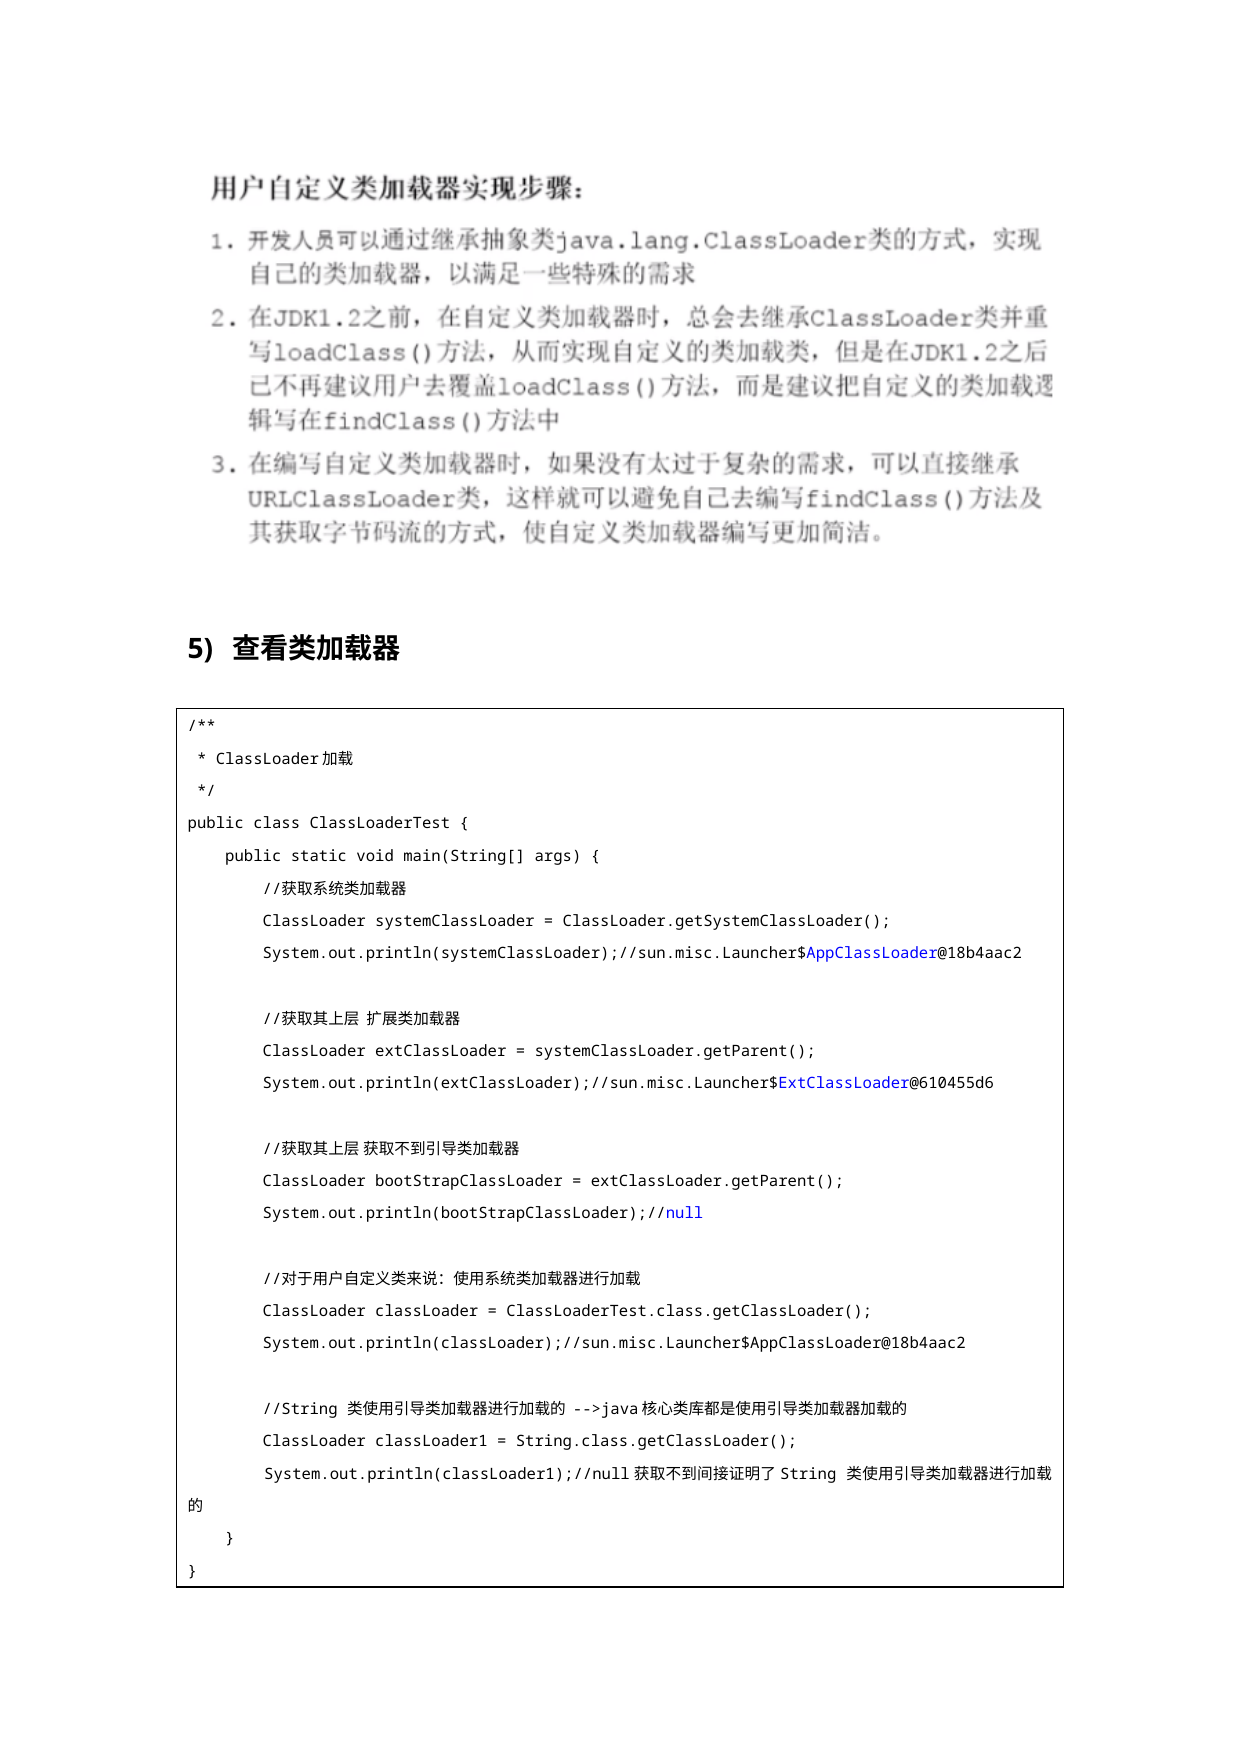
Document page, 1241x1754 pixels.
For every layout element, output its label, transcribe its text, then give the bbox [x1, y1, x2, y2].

subtitle 查看类加载器 [187, 614, 1053, 679]
picture [187, 162, 1053, 576]
table_header /** * ClassLoader加载 */ public class ClassLoaderTest { public static void main(String[] args) { //获取系统类加载器 ClassLoader systemClassLoader = ClassLoader.getSystemClassLoader(); System.out.println(systemClassLoader);//sun.misc.Launcher$AppClassLoader@18b4aac2 //获取其上层 扩展类加载器 ClassLoader extClassLoader = systemClassLoader.getParent(); System.out.println(extClassLoader);//sun.misc.Launcher$ExtClassLoader@610455d6 //获取其上层 获取不到引导类加载器 ClassLoader bootStrapClassLoader = extClassLoader.getParent(); System.out.println(bootStrapClassLoader);//null //对于用户自定义类来说：使用系统类加载器进行加载 ClassLoader classLoader = ClassLoaderTest.class.getClassLoader(); System.out.println(classLoader);//sun.misc.Launcher$AppClassLoader@18b4aac2 //String 类使用引导类加载器进行加载的 -->java核心类库都是使用引导类加载器加载的 ClassLoader classLoader1 = String.class.getClassLoader(); System.out.println(classLoader1);//null获取不到间接证明了String 类使用引导类加载器进行加载的 } } [177, 709, 1063, 1586]
